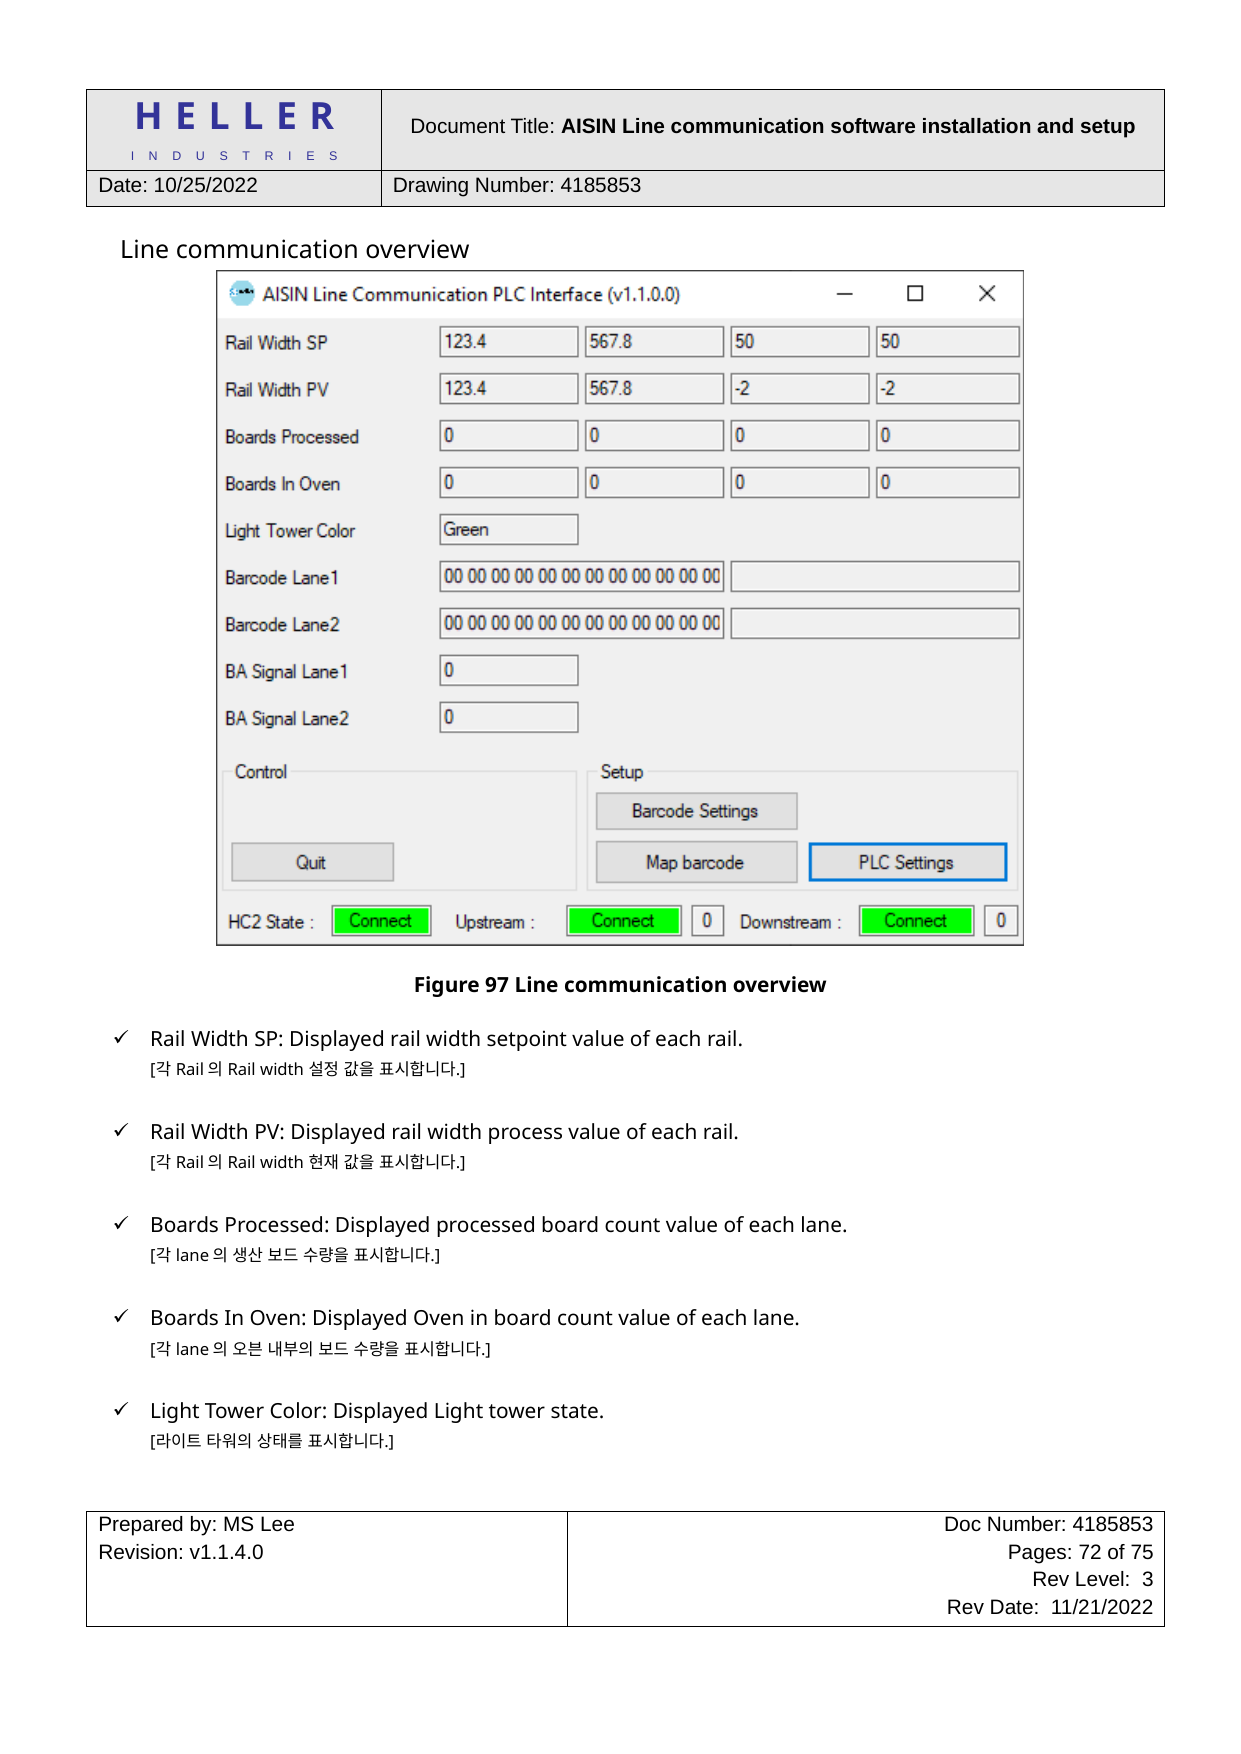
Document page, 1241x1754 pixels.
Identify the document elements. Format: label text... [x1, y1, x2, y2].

text [각 Rail의 Rail width 설정 값을 표시합니다.] [75, 1056, 1165, 1081]
text Line communication overview [120, 231, 1165, 265]
list Rail Width SP: Displayed rail width setpoint value of each rail. [112, 1024, 1165, 1052]
text [각 lane의 생산 보드 수량을 표시합니다.] [75, 1242, 1165, 1267]
list Boards Processed: Displayed processed board count value of each lane. [112, 1210, 1165, 1238]
picture [216, 270, 1024, 946]
list Rail Width PV: Displayed rail width process value of each rail. [112, 1117, 1165, 1145]
list Boards In Oven: Displayed Oven in board count value of each lane. [112, 1303, 1165, 1331]
text [라이트 타워의 상태를 표시합니다.] [75, 1428, 1165, 1453]
text [각 Rail의 Rail width 현재 값을 표시합니다.] [75, 1149, 1165, 1174]
list Light Tower Color: Displayed Light tower state. [112, 1396, 1165, 1424]
text [각 lane의 오븐 내부의 보드 수량을 표시합니다.] [75, 1336, 1165, 1360]
